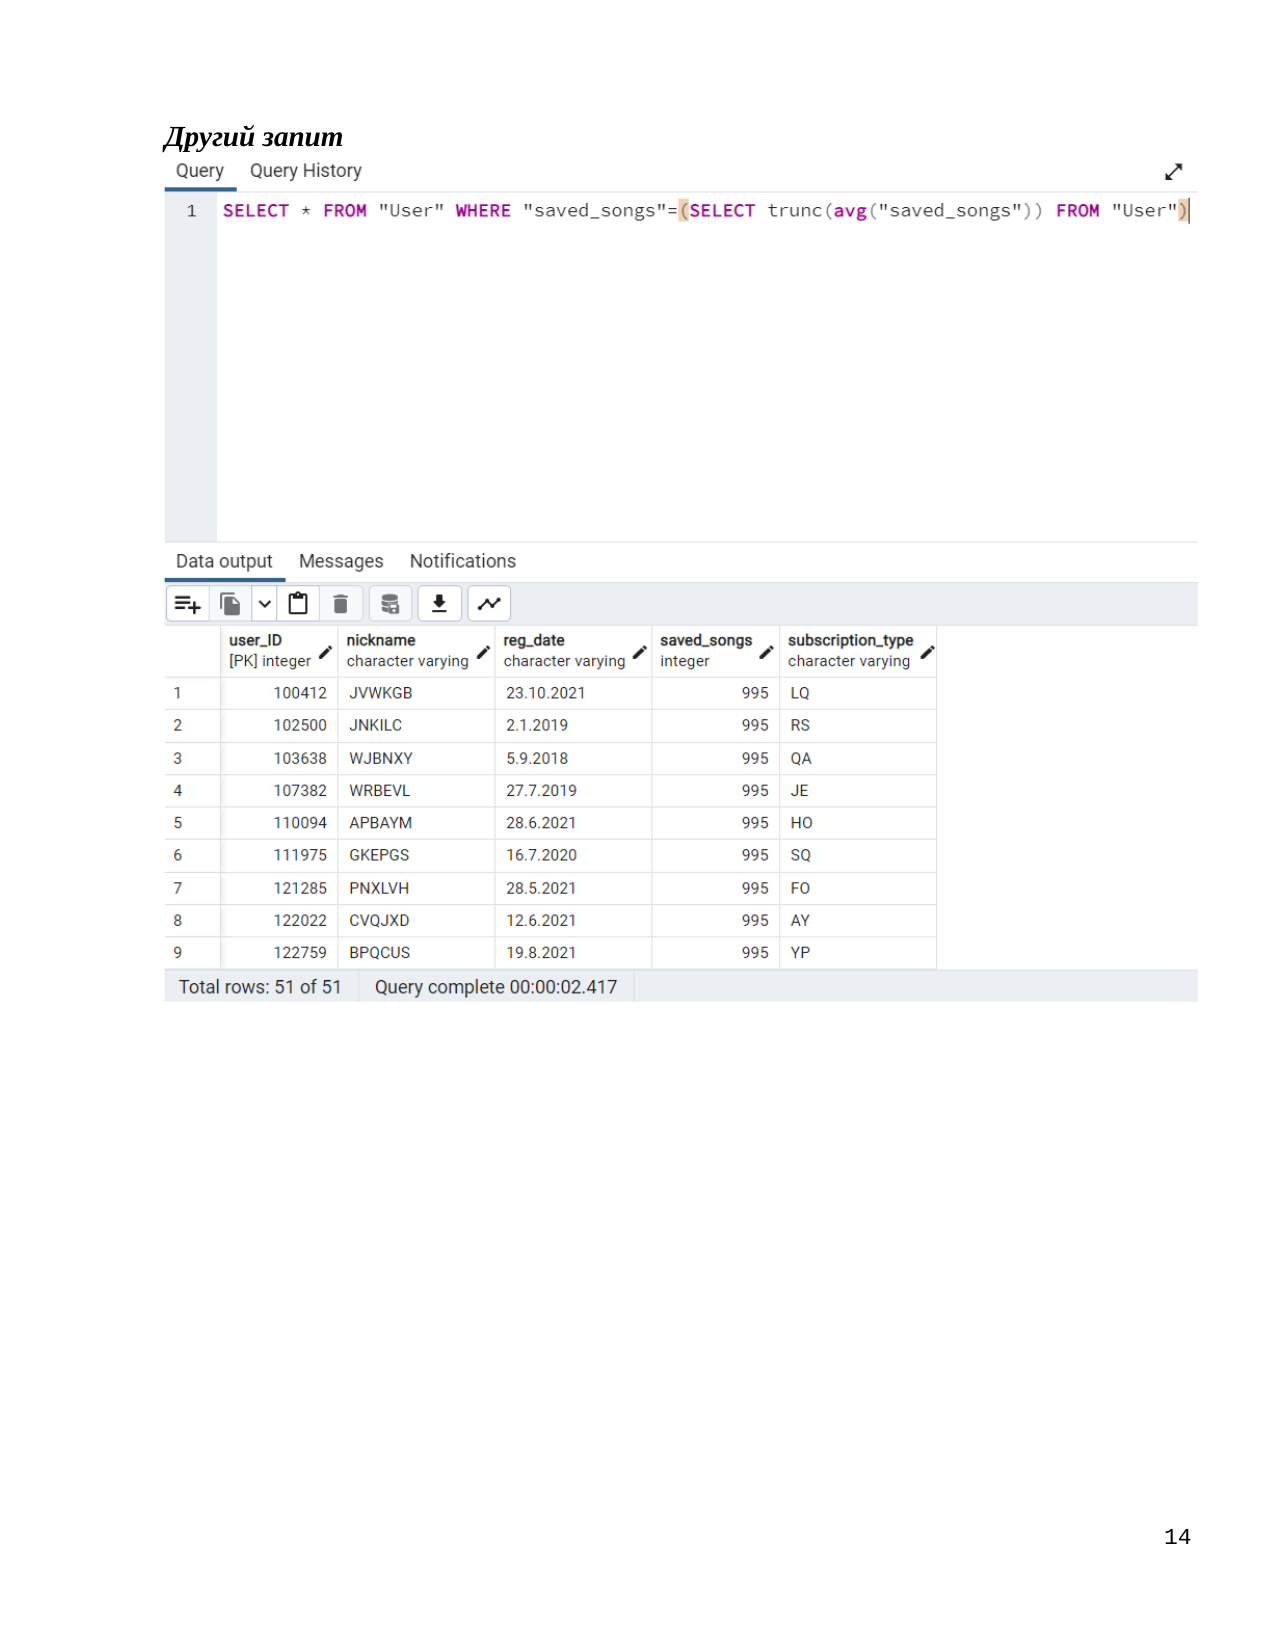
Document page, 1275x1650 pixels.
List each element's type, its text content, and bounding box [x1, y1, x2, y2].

text Другий запит [164, 119, 1198, 152]
picture [164, 152, 1198, 1008]
